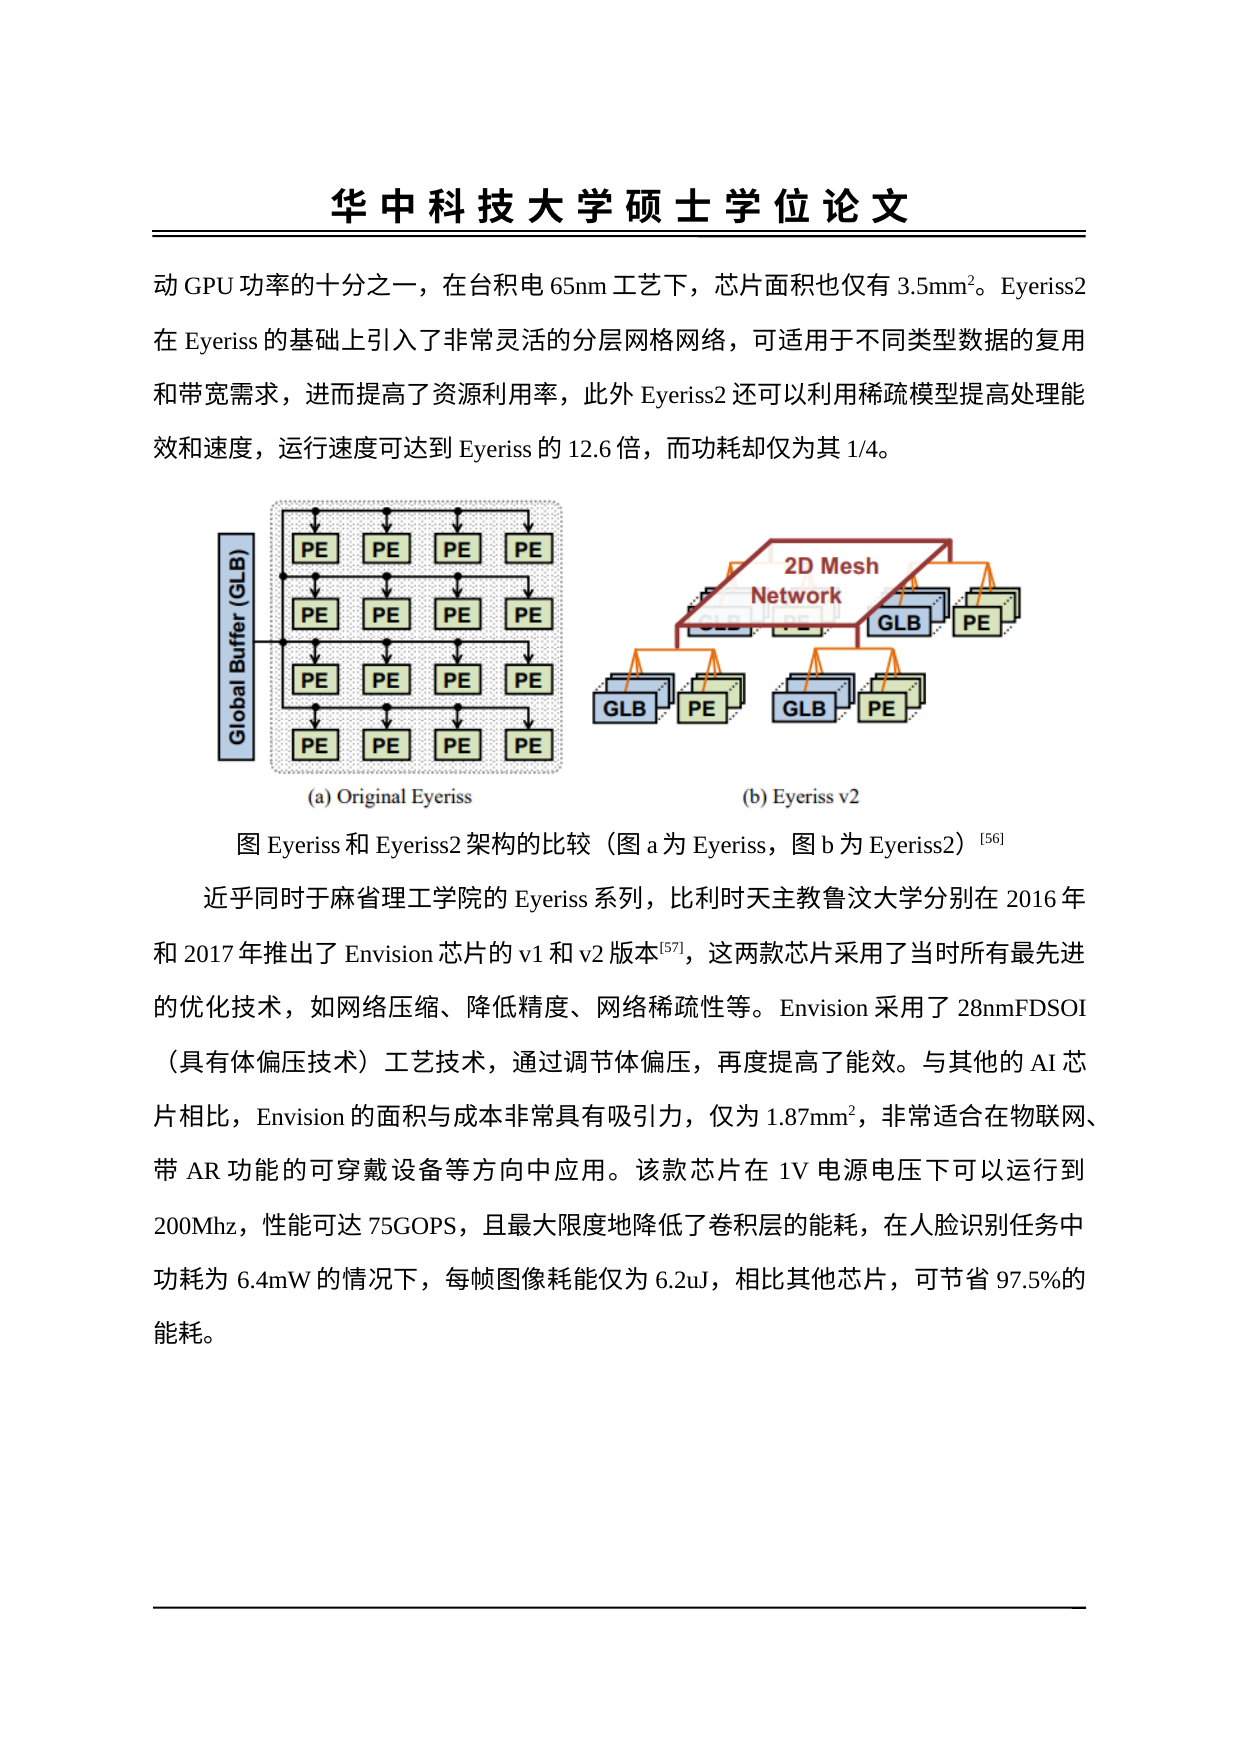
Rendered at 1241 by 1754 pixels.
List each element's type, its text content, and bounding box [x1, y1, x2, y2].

picture [205, 483, 1035, 811]
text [153, 266, 1087, 465]
text 图 Eyeriss和Eyeriss2架构的比较（图a为Eyeriss，图b为Eyeriss2）[56] [153, 824, 1087, 861]
text 近乎同时于麻省理工学院的Eyeriss系列，比利时天主教鲁汶大学分别在2016年和2017年推出了Envision芯片的v1和v2版本[57]，这两款芯片采用了当时所有最先进的优化技术，如网络压缩、降低精度、网络稀疏性等。Envision采用了28nmFDSOI（具有体偏压技术）工艺技术，通过调节体偏压，再度提高了能效。与其他的AI芯片相比，Envision的面积与成本非常具有吸引力，仅为1.87mm2，非常适合在物联网、带AR功能的可穿戴设备等方向中应用。该款芯片在1V电源电压下可以运行到200Mhz，性能可达75GOPS，且最大限度地降低了卷积层的能耗，在人脸识别任务中功耗为 6.4mW的情况下，每帧图像耗能仅为6.2uJ，相比其他芯片，可节省97.5%的能耗。 [153, 879, 1087, 1350]
